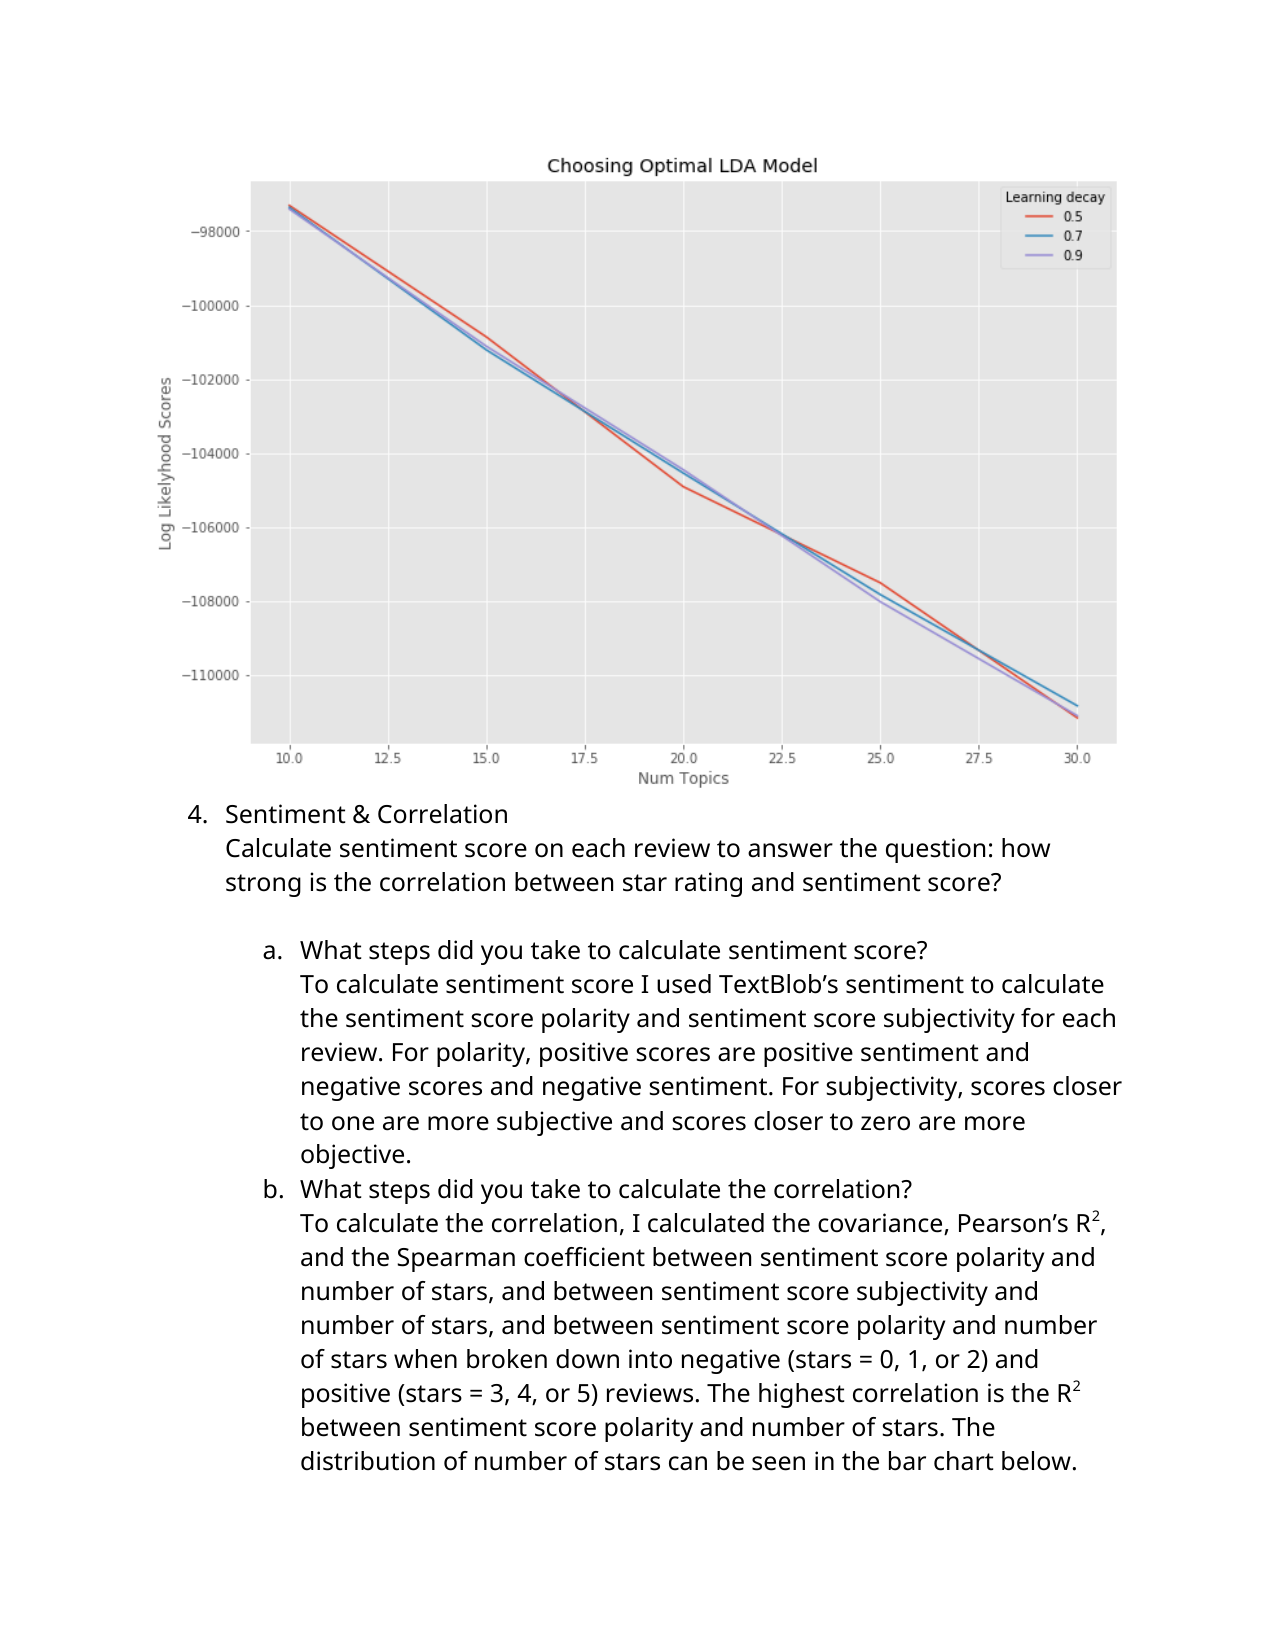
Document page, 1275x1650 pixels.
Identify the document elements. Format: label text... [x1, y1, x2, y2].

picture [150, 150, 1125, 797]
list Sentiment & Correlation Calculate sentiment score on each review to answer the question: how strong is the correlation between star rating and sentiment score? [187, 797, 1125, 899]
list What steps did you take to calculate sentiment score? To calculate sentiment score I used TextBlob’s sentiment to calculate the sentiment score polarity and sentiment score subjectivity for each review. For polarity, positive scores are positive sentiment and negative scores and negative sentiment. For subjectivity, scores closer to one are more subjective and scores closer to zero are more objective. [262, 933, 1125, 1171]
list To calculate the correlation, I calculated the covariance, Pearson’s R2, and the Spearman coefficient between sentiment score polarity and number of stars, and between sentiment score subjectivity and number of stars, and between sentiment score polarity and number of stars when broken down into negative (stars = 0, 1, or 2) and positive (stars = 3, 4, or 5) reviews. The highest correlation is the R2 between sentiment score polarity and number of stars. The distribution of number of stars can be seen in the bar chart below. [300, 1205, 1125, 1478]
list What steps did you take to calculate the correlation? [262, 1171, 1125, 1205]
